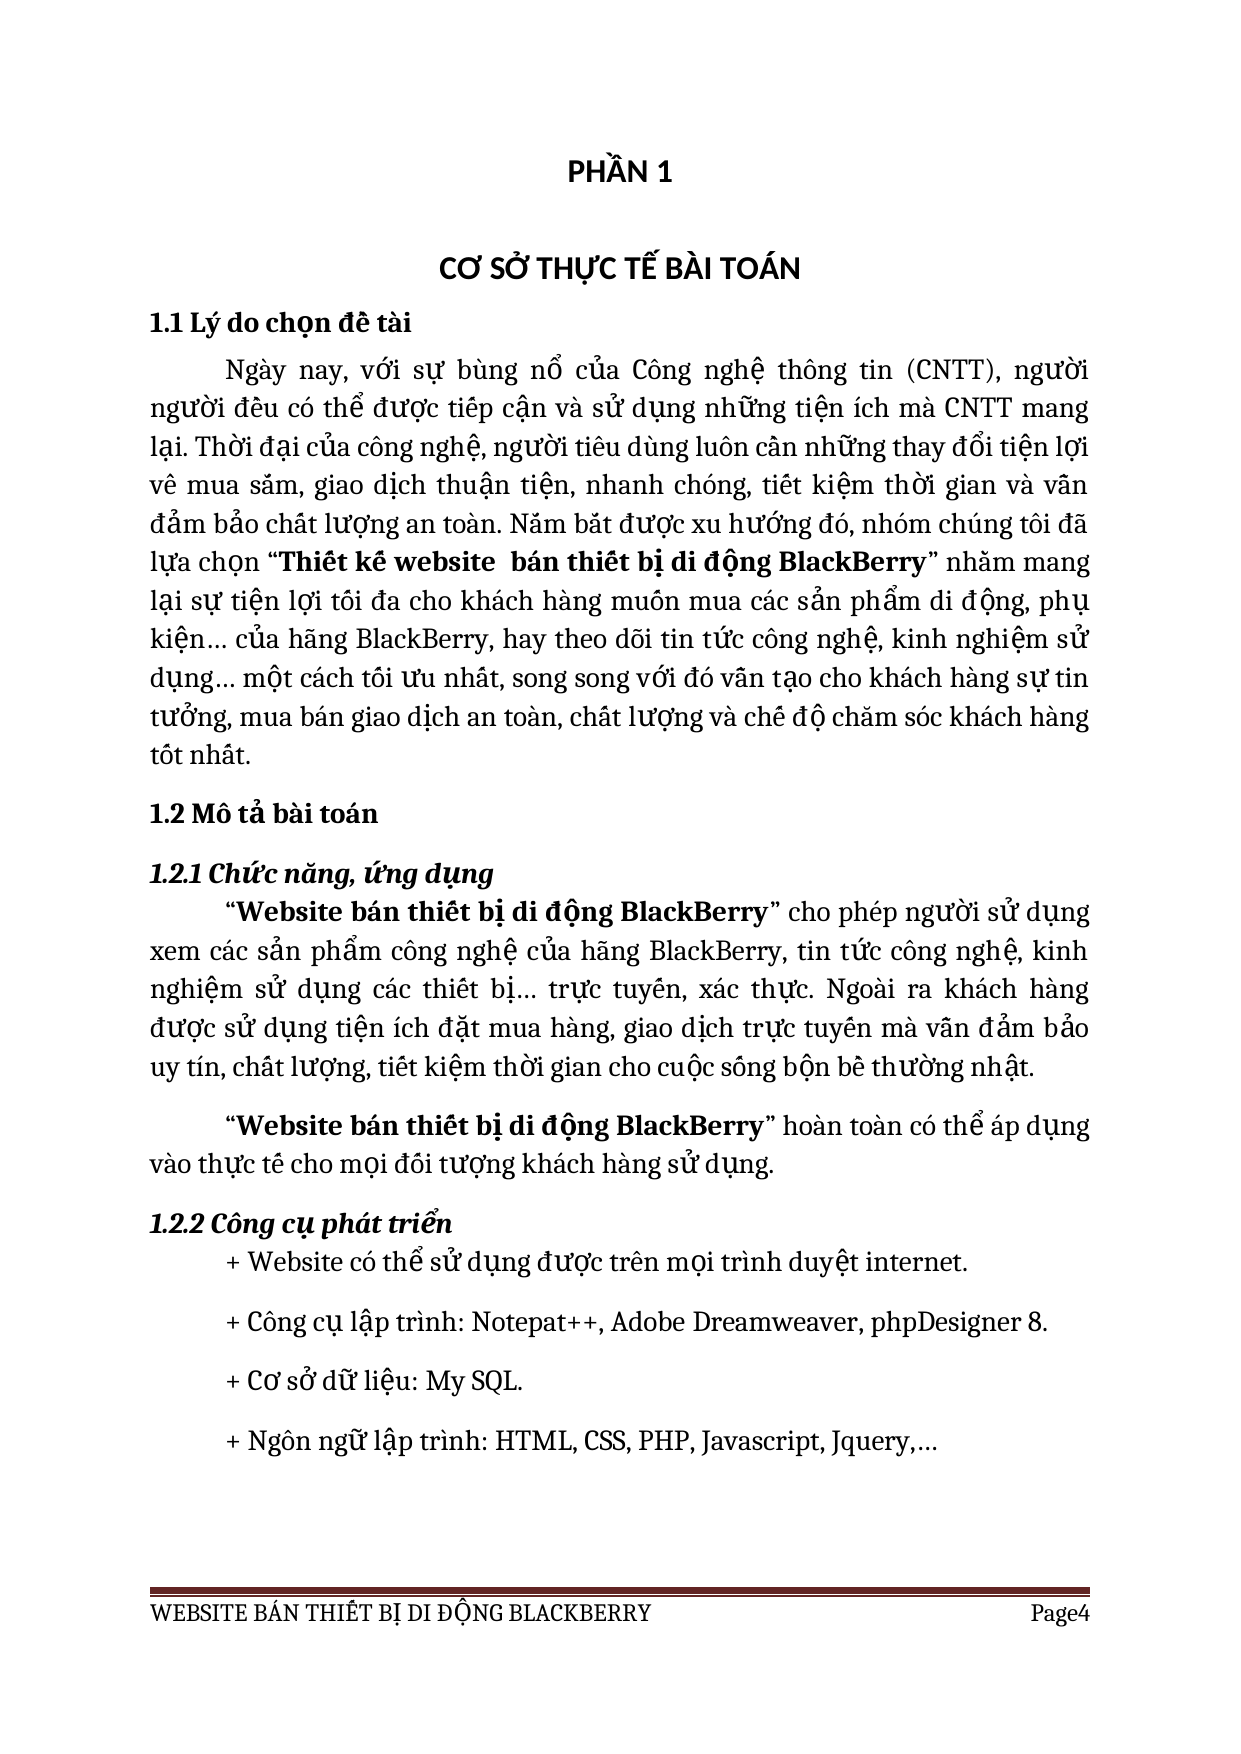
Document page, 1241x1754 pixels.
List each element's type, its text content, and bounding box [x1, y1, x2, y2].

text + Công cụ lập trình: Notepat++, Adobe Dreamweaver, phpDesigner 8. [150, 1305, 1090, 1338]
subtitle 1.2.2 Công cụ phát triển [150, 1207, 1090, 1241]
text Ngày nay, với sự bùng nổ của Công nghệ thông tin (CNTT), người người đều có thể được tiếp cận và sử dụng những tiện ích mà CNTT mang lại. Thời đại của công nghệ, người tiêu dùng luôn cần những thay đổi tiện lợi về mua sắm, giao dịch thuận tiện, nhanh chóng, tiết kiệm thời gian và vẫn đảm bảo chất lượng an toàn. Nắm bắt được xu hướng đó, nhóm chúng tôi đã lựa chọn “Thiết kế website bán thiết bị di động BlackBerry” nhằm mang lại sự tiện lợi tối đa cho khách hàng muốn mua các sản phẩm di động, phụ kiện… của hãng BlackBerry, hay theo dõi tin tức công nghệ, kinh nghiệm sử dụng… một cách tối ưu nhất, song song với đó vẫn tạo cho khách hàng sự tin tưởng, mua bán giao dịch an toàn, chất lượng và chế độ chăm sóc khách hàng tốt nhất. [150, 353, 1090, 772]
text + Website có thể sử dụng được trên mọi trình duyệt internet. [150, 1246, 1090, 1279]
text + Ngôn ngữ lập trình: HTML, CSS, PHP, Javascript, Jquery,… [150, 1424, 1090, 1457]
text “Website bán thiết bị di động BlackBerry” hoàn toàn có thể áp dụng vào thực tế cho mọi đối tượng khách hàng sử dụng. [150, 1109, 1090, 1181]
subtitle CƠ SỞ THỰC TẾ BÀI TOÁN [150, 247, 1090, 287]
text + Cơ sở dữ liệu: My SQL. [150, 1364, 1090, 1398]
subtitle 1.2.1 Chức năng, ứng dụng [150, 857, 1090, 891]
subtitle PHẦN 1 [150, 150, 1090, 191]
subtitle 1.1 Lý do chọn đề tài [150, 306, 1090, 339]
subtitle 1.2 Mô tả bài toán [150, 798, 1090, 831]
text “Website bán thiết bị di động BlackBerry” cho phép người sử dụng xem các sản phẩm công nghệ của hãng BlackBerry, tin tức công nghệ, kinh nghiệm sử dụng các thiết bị… trực tuyến, xác thực. Ngoài ra khách hàng được sử dụng tiện ích đặt mua hàng, giao dịch trực tuyến mà vẫn đảm bảo uy tín, chất lượng, tiết kiệm thời gian cho cuộc sống bộn bề thường nhật. [150, 896, 1090, 1083]
